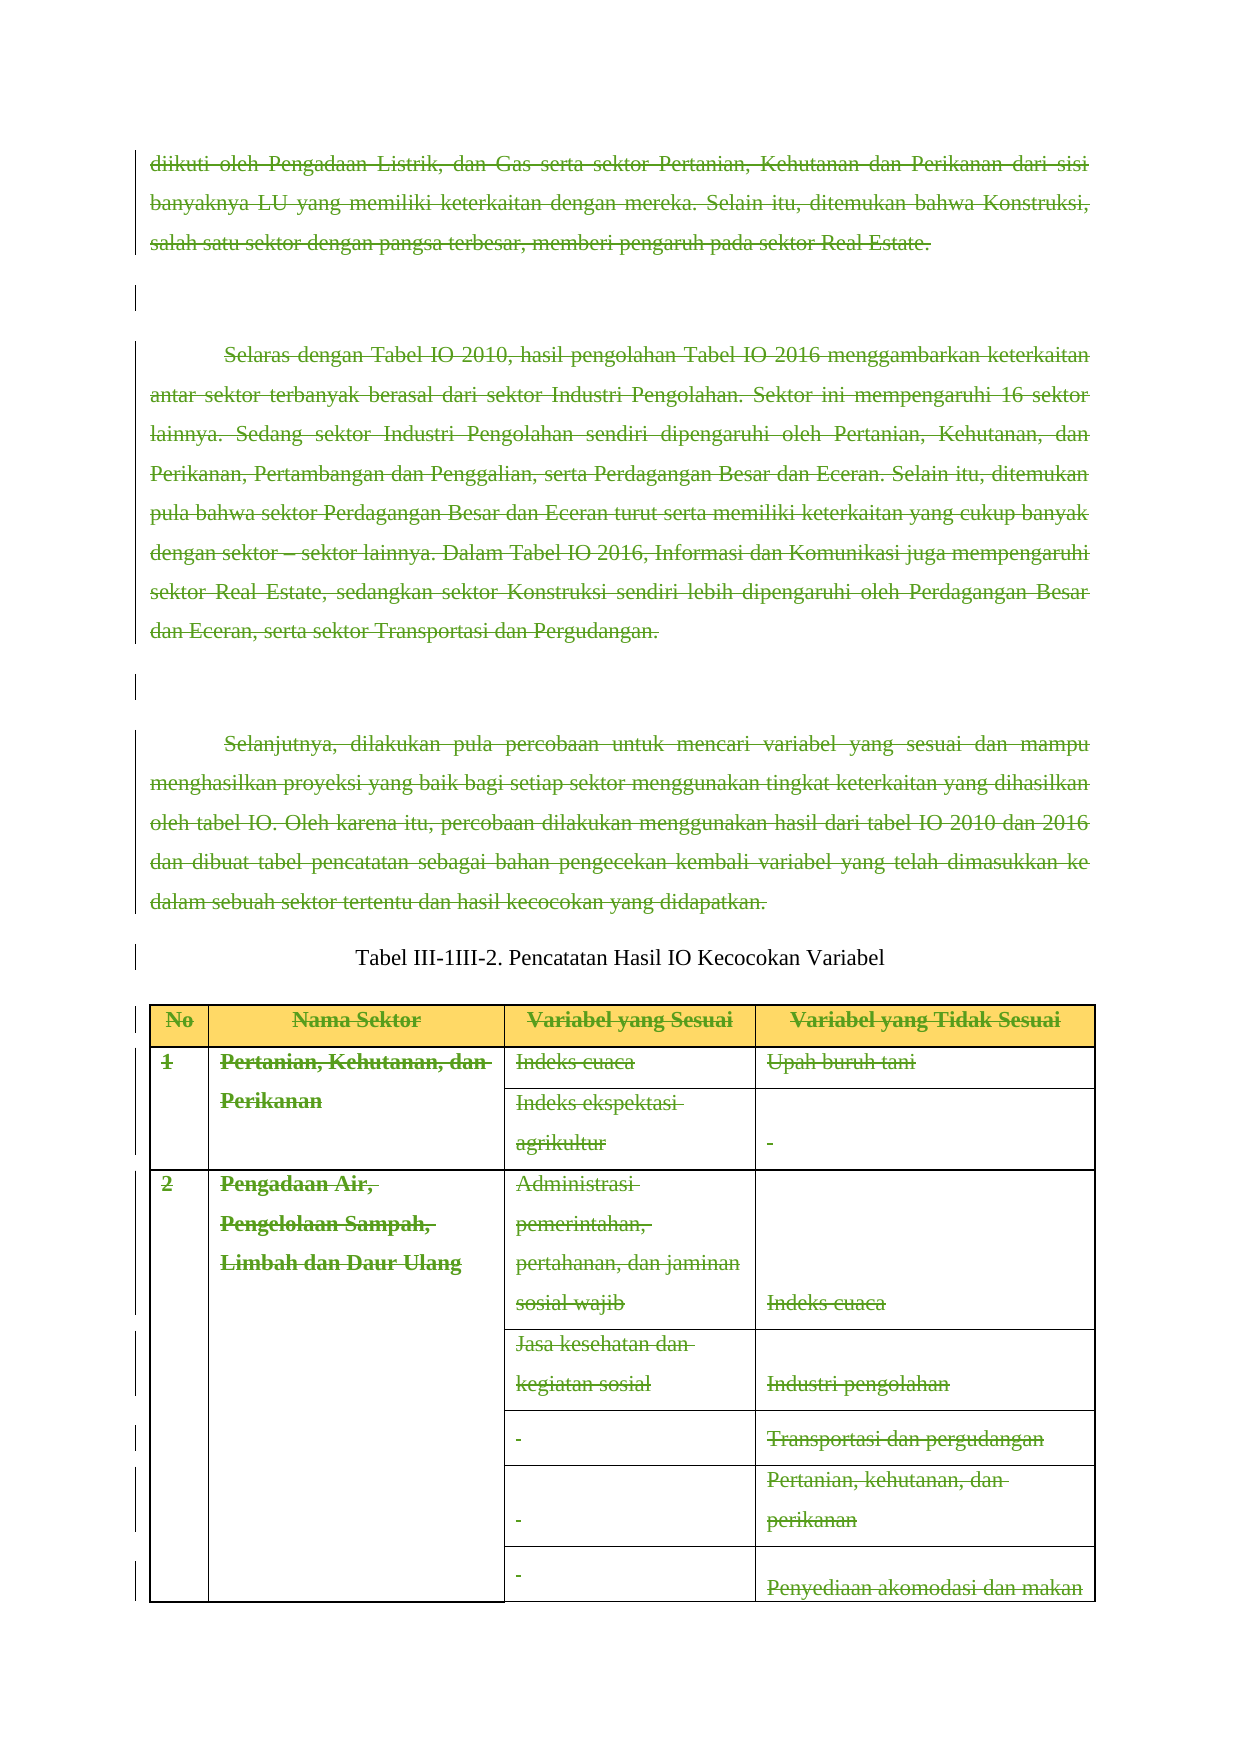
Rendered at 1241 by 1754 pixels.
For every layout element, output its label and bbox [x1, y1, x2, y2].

table_cell [151, 1048, 208, 1168]
table_cell [756, 1330, 1094, 1409]
table_cell [505, 1466, 755, 1546]
table_cell [756, 1048, 1094, 1087]
table_cell [756, 1411, 1094, 1464]
table_cell [505, 1547, 755, 1601]
table_cell [756, 1171, 1094, 1328]
table_cell [756, 1089, 1094, 1168]
table_header [209, 1006, 504, 1046]
table_cell [505, 1411, 755, 1464]
table_cell [756, 1547, 1094, 1601]
table_cell [209, 1048, 504, 1168]
table_cell [151, 1171, 208, 1601]
table_header [505, 1006, 755, 1046]
table_cell [505, 1089, 755, 1168]
table_cell [209, 1171, 504, 1601]
table_header [756, 1006, 1094, 1046]
table_cell [505, 1048, 755, 1087]
table_cell [756, 1466, 1094, 1546]
table_header [151, 1006, 208, 1046]
table_cell [505, 1330, 755, 1409]
table_cell [505, 1171, 755, 1328]
